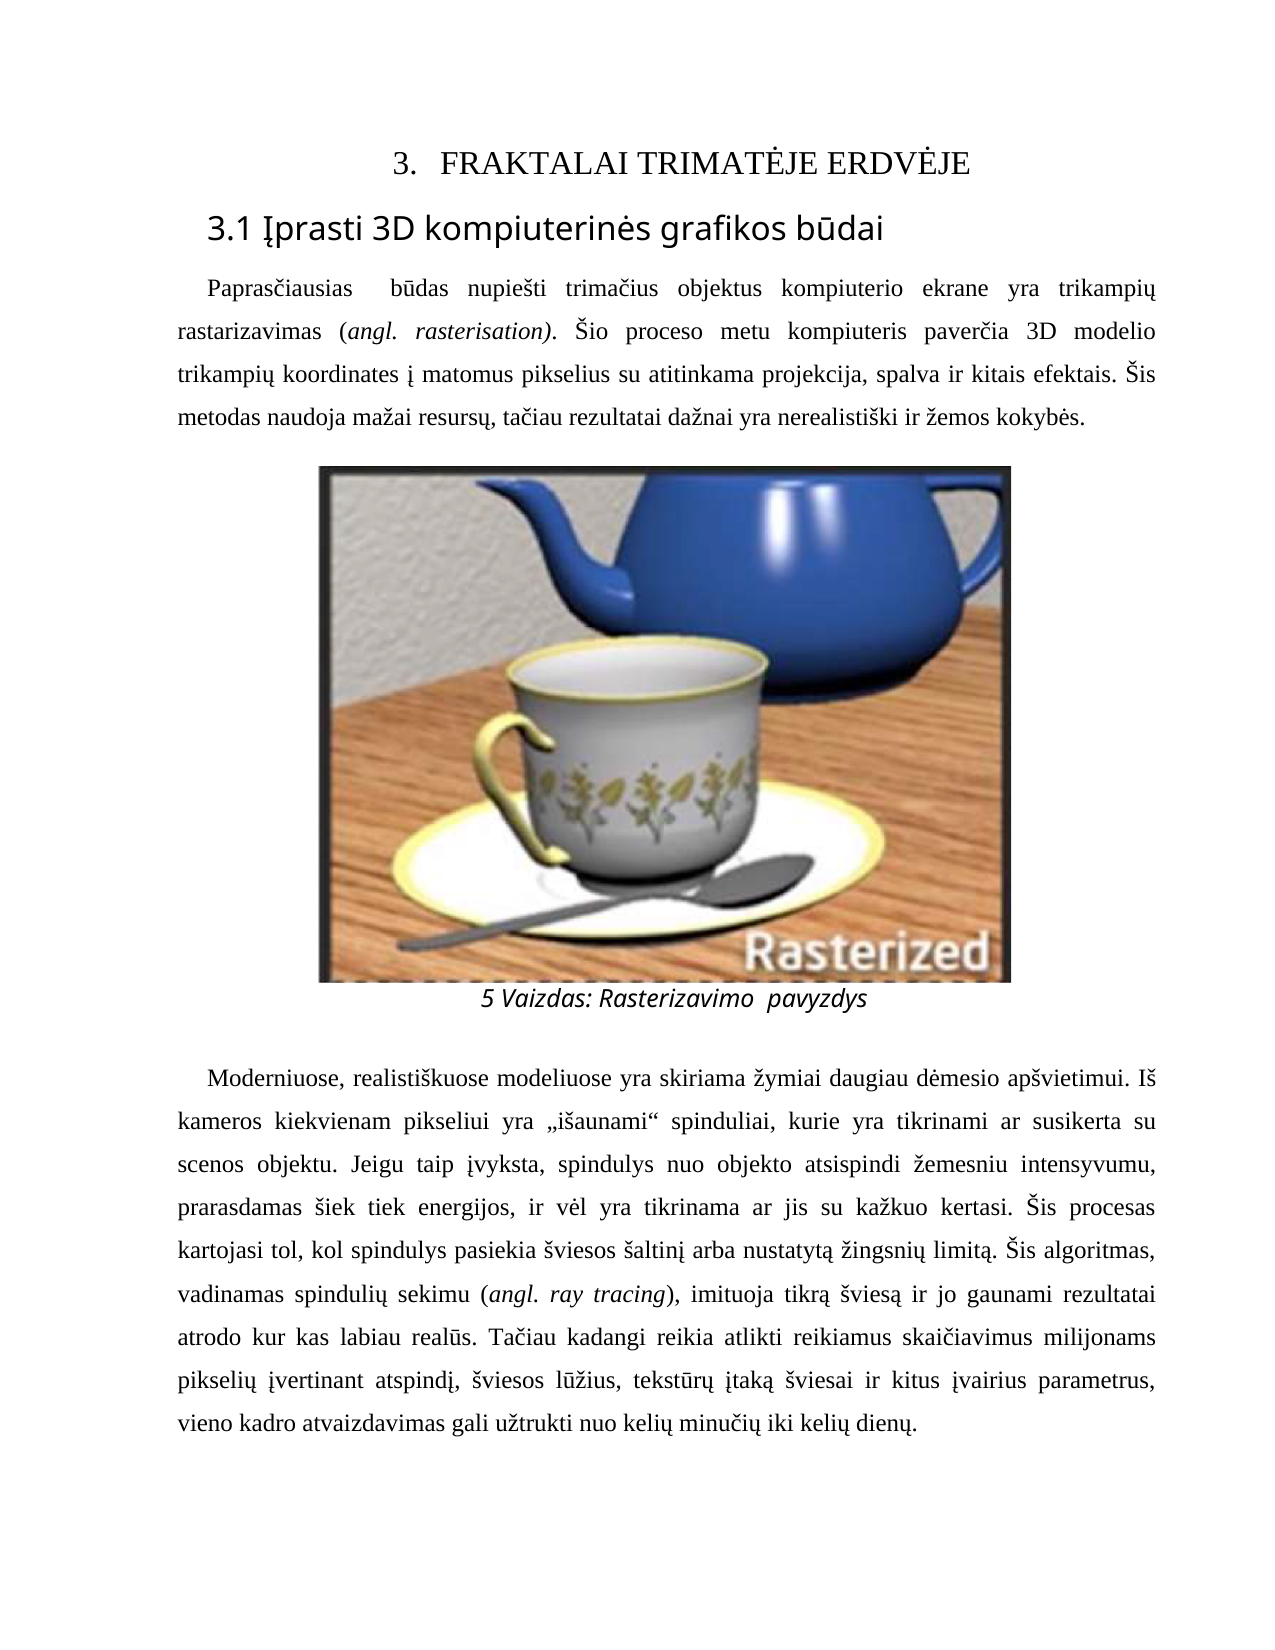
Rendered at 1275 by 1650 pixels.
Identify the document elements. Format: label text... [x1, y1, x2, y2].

subtitle 3.1 Įprasti 3D kompiuterinės grafikos būdai [177, 205, 1157, 250]
picture [318, 466, 1012, 983]
subtitle FRAKTALAI TRIMATĖJE ERDVĖJE [177, 143, 1157, 181]
text Paprasčiausias būdas nupiešti trimačius objektus kompiuterio ekrane yra trikampių rastarizavimas (angl. rasterisation). Šio proceso metu kompiuteris paverčia 3D modelio trikampių koordinates į matomus pikselius su atitinkama projekcija, spalva ir kitais efektais. Šis metodas naudoja mažai resursų, tačiau rezultatai dažnai yra nerealistiški ir žemos kokybės. [177, 273, 1157, 431]
